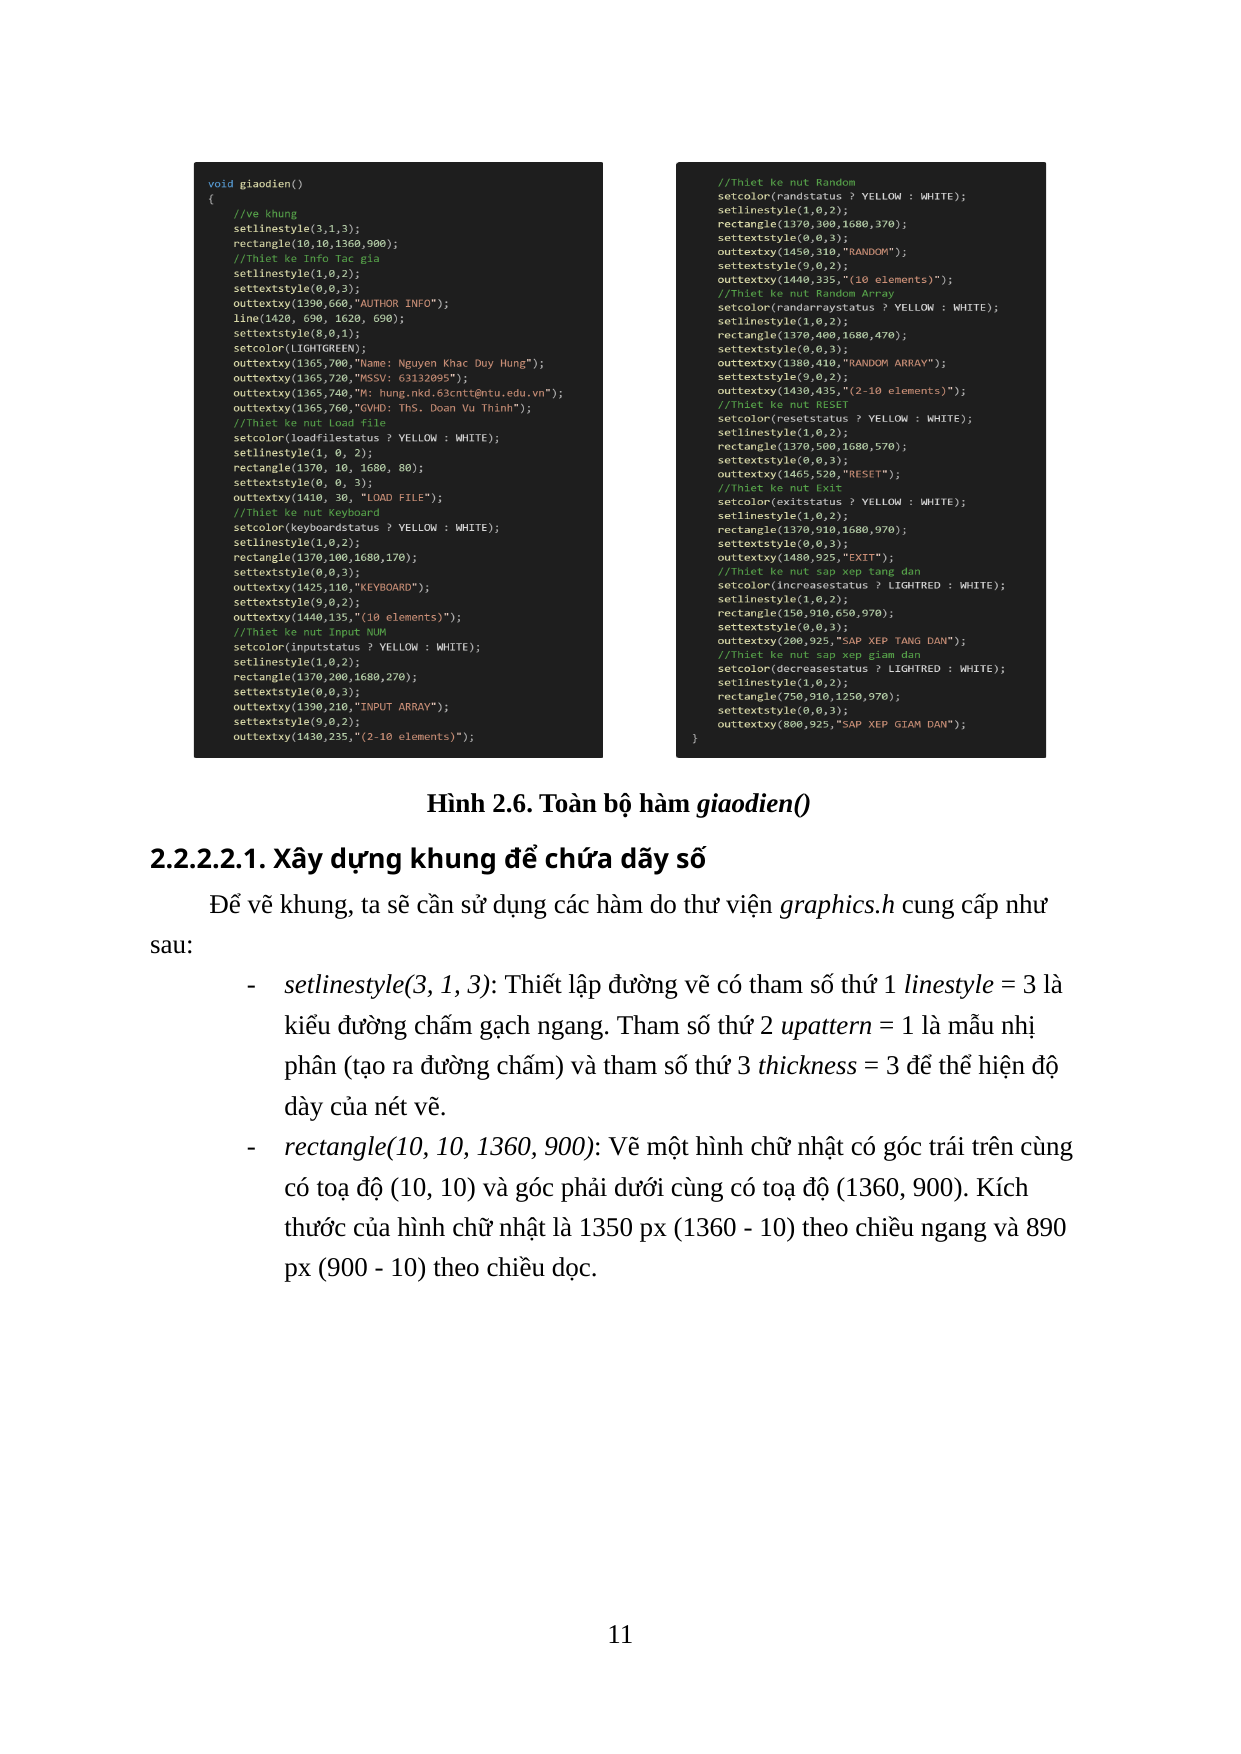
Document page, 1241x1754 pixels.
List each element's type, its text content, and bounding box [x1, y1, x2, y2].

picture [676, 162, 1047, 758]
table_header [615, 150, 1083, 774]
list 2.2.2.2.1. Xây dựng khung để chứa dãy số [150, 840, 1090, 877]
table_header [158, 150, 615, 774]
text Hình 2.6. Toàn bộ hàm giaodien() [150, 787, 1090, 818]
list setlinestyle(3, 1, 3): Thiết lập đường vẽ có tham số thứ 1 linestyle = 3 là kiểu đường chấm gạch ngang. Tham số thứ 2 upattern = 1 là mẫu nhị phân (tạo ra đường chấm) và tham số thứ 3 thickness = 3 để thể hiện độ dày của nét vẽ. [247, 969, 1090, 1121]
list Để vẽ khung, ta sẽ cần sử dụng các hàm do thư viện graphics.h cung cấp như sau: [150, 888, 1090, 959]
list rectangle(10, 10, 1360, 900): Vẽ một hình chữ nhật có góc trái trên cùng có toạ độ (10, 10) và góc phải dưới cùng có toạ độ (1360, 900). Kích thước của hình chữ nhật là 1350 px (1360 - 10) theo chiều ngang và 890 px (900 - 10) theo chiều dọc. [247, 1130, 1090, 1283]
picture [193, 162, 603, 758]
